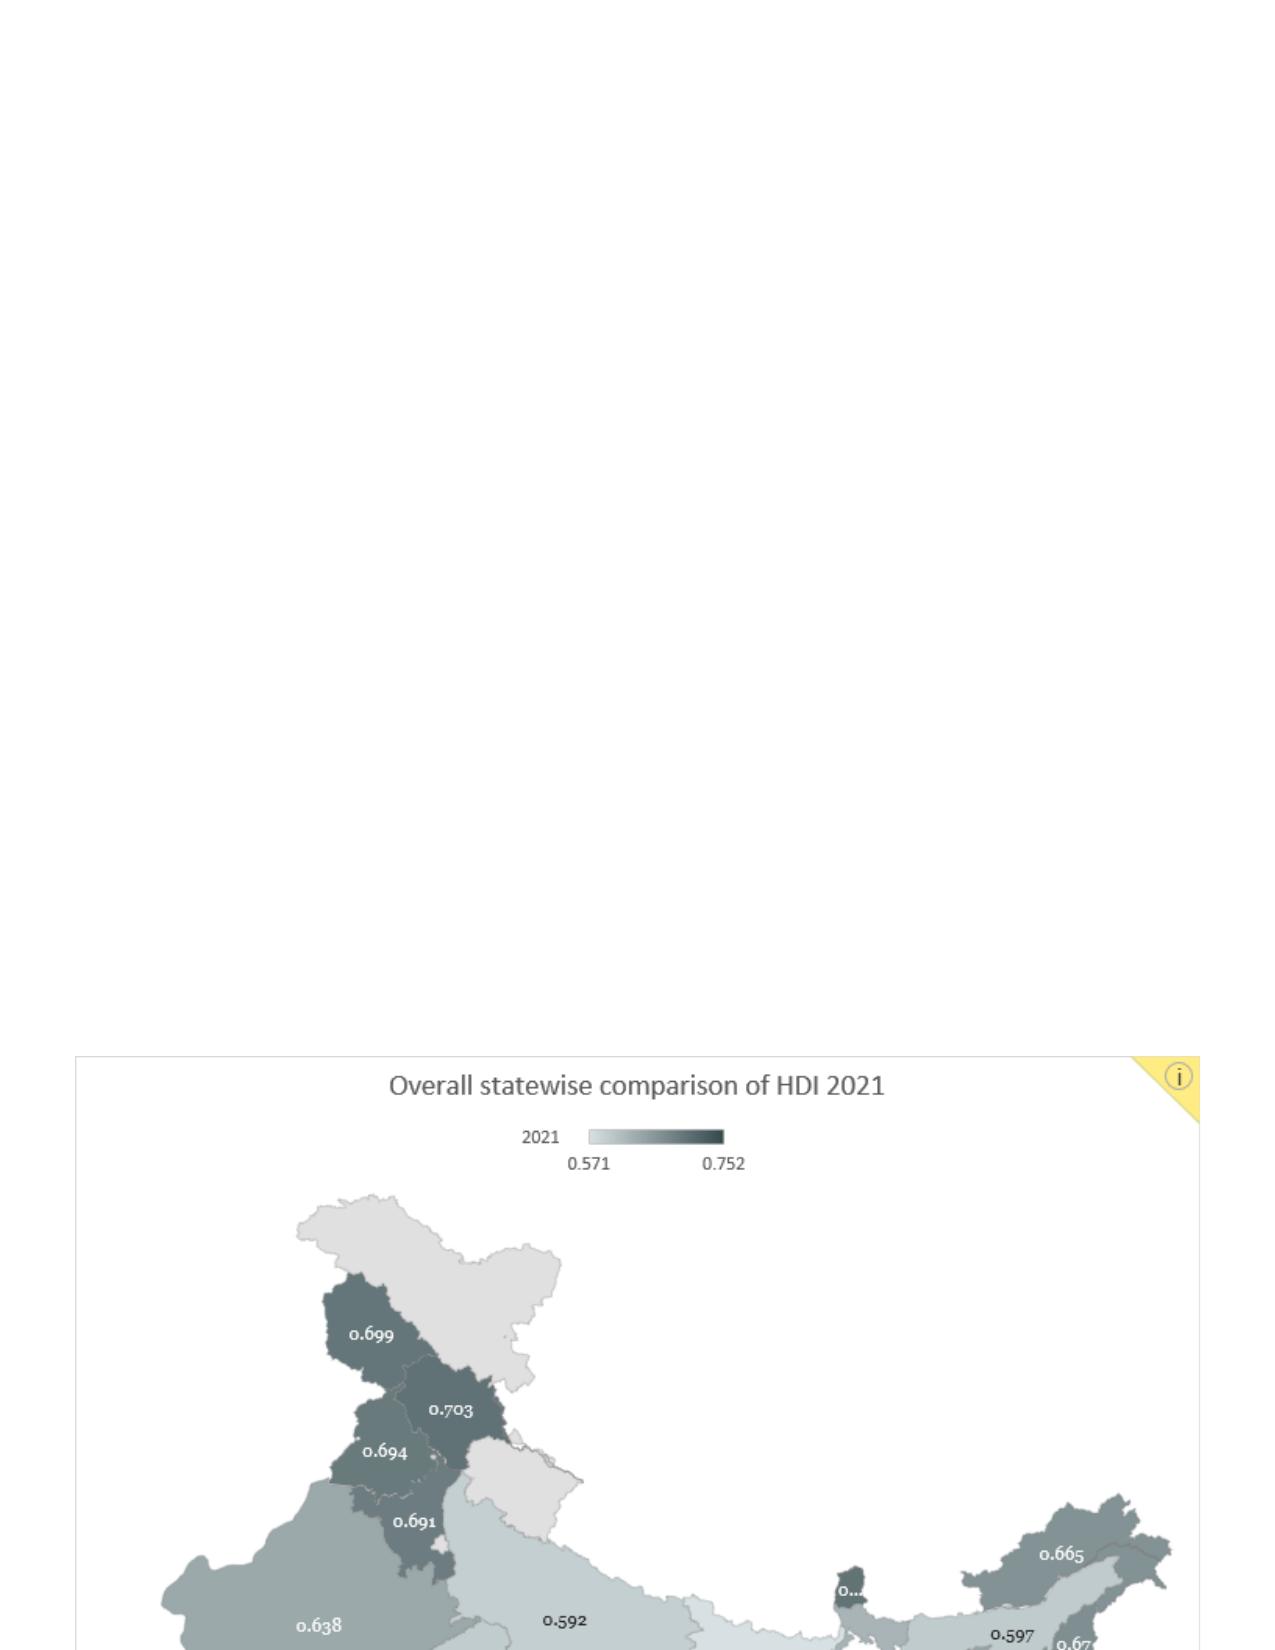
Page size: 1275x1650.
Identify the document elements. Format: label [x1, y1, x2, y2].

picture [75, 1056, 1200, 1650]
